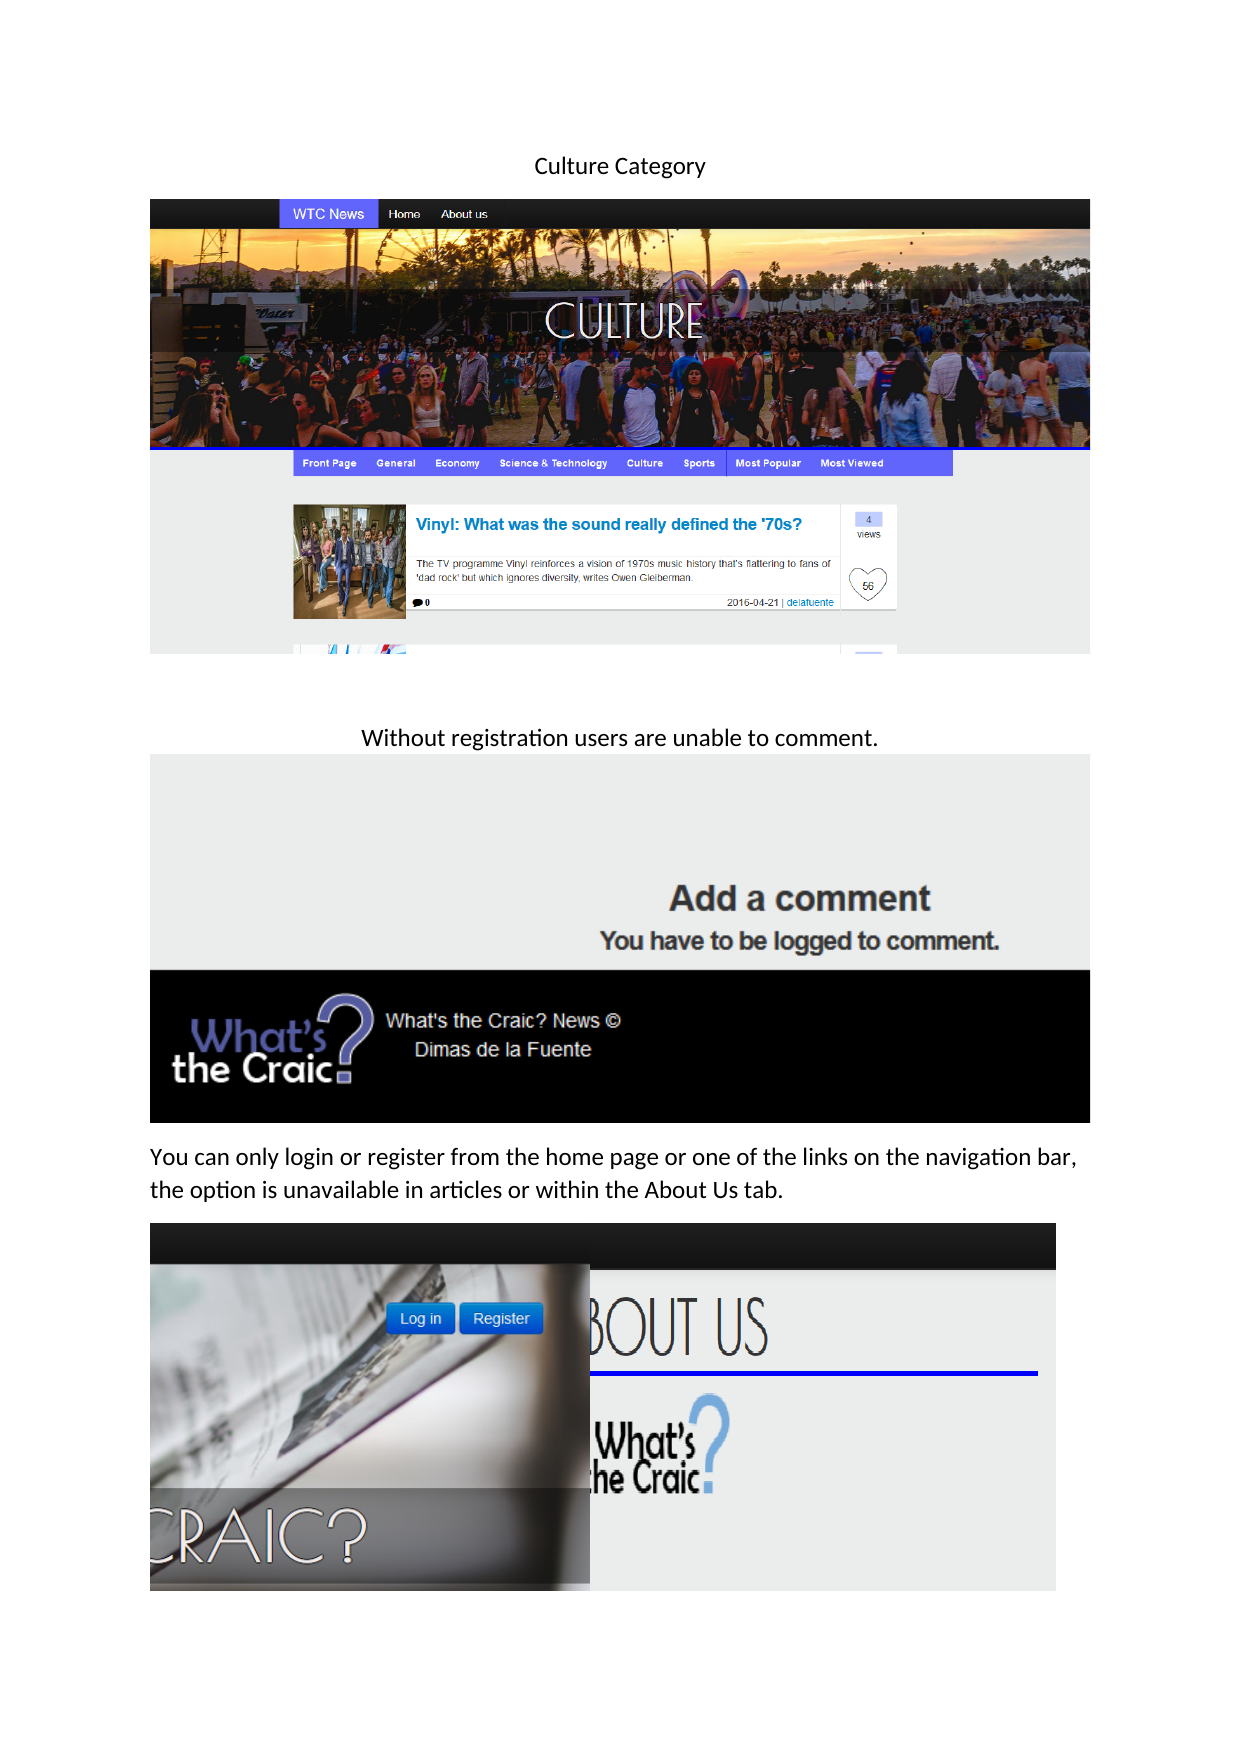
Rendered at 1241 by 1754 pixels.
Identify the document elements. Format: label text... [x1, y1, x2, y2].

text Culture Category [150, 150, 1090, 181]
text You can only login or register from the home page or one of the links on the navigation bar, the option is unavailable in articles or within the About Us tab. [150, 1141, 1090, 1205]
text Without registration users are unable to comment. [150, 722, 1090, 754]
picture [150, 754, 1091, 1123]
picture [150, 199, 1091, 654]
picture [150, 1223, 1056, 1591]
